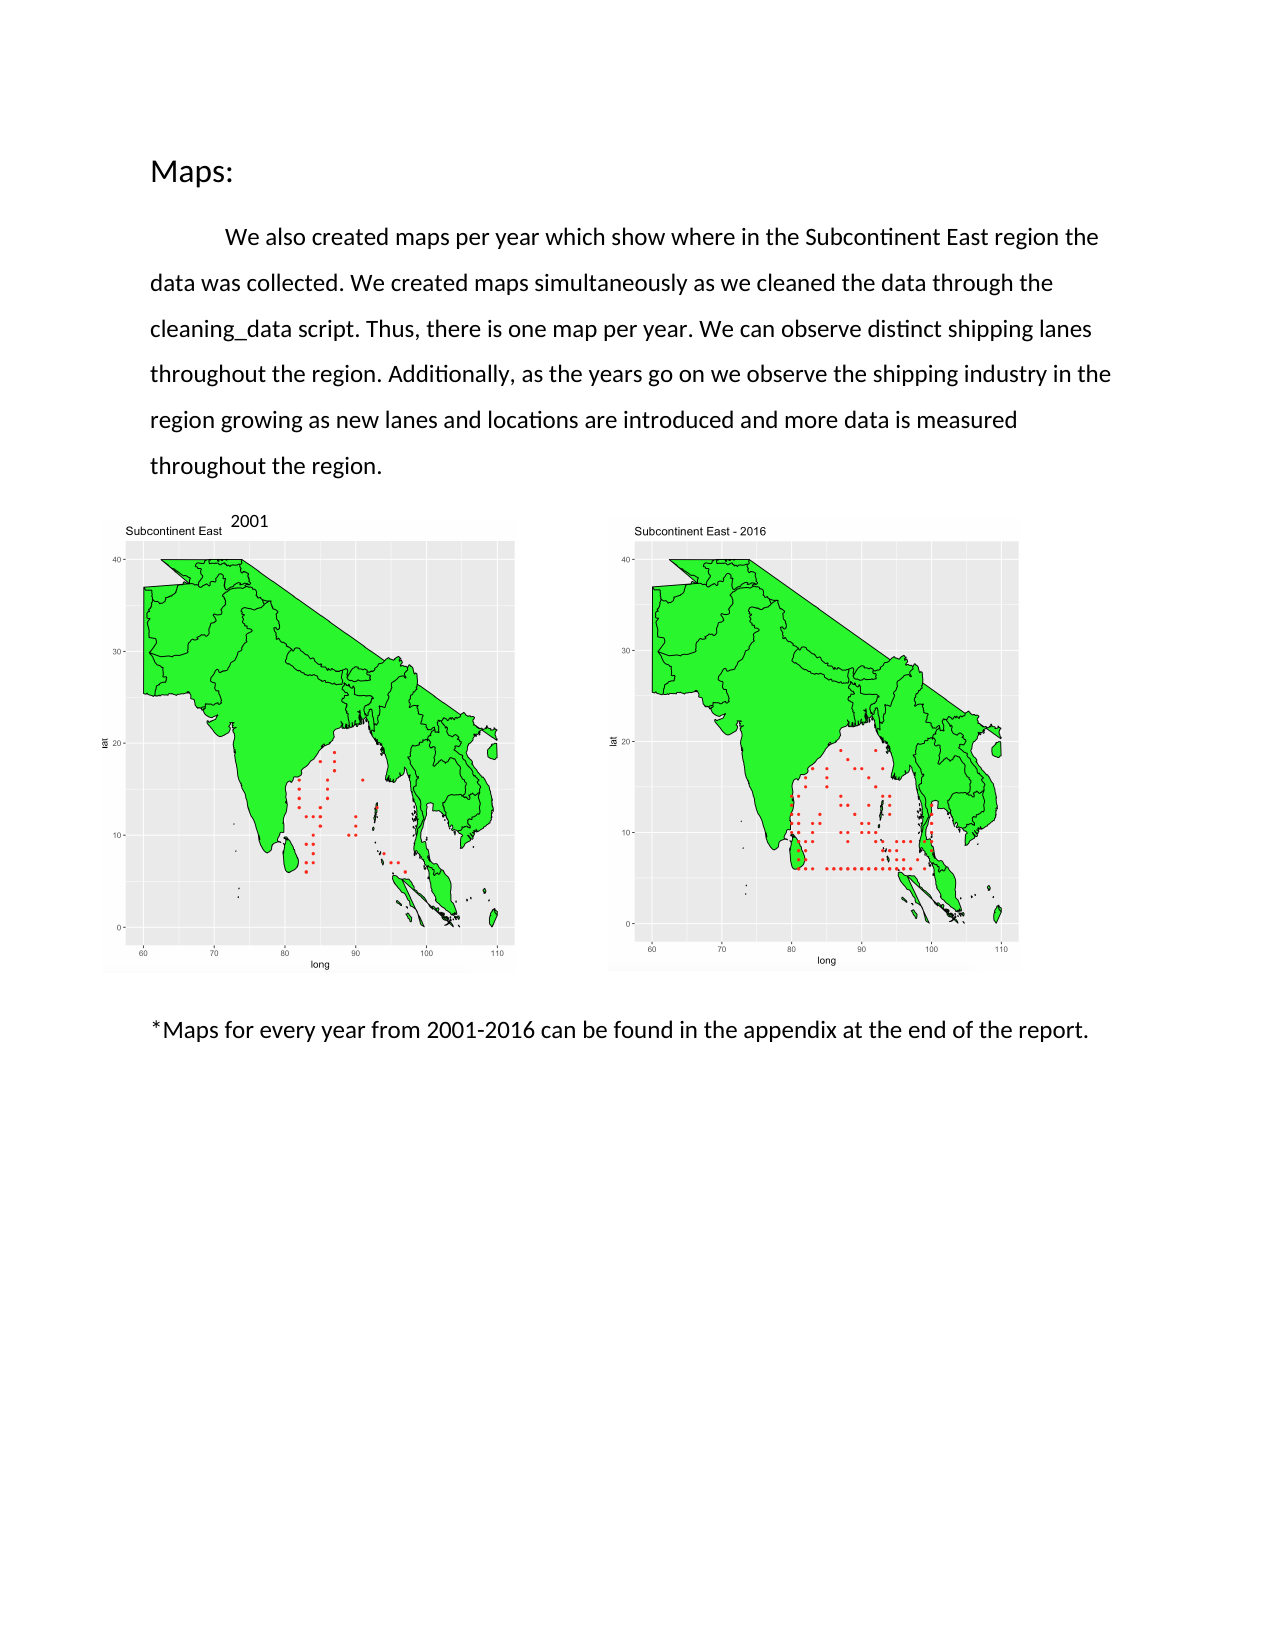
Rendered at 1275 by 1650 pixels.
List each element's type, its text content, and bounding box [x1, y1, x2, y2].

text Maps: [150, 150, 1125, 191]
text *Maps for every year from 2001-2016 can be found in the appendix at the end of the report. [150, 1014, 1125, 1045]
picture [607, 518, 1021, 971]
picture [102, 521, 517, 973]
text We also created maps per year which show where in the Subcontinent East region the data was collected. We created maps simultaneously as we cleaned the data through the cleaning_data script. Thus, there is one map per year. We can observe distinct shipping lanes throughout the region. Additionally, as the years go on we observe the shipping industry in the region growing as new lanes and locations are introduced and more data is measured throughout the region. [150, 221, 1125, 480]
